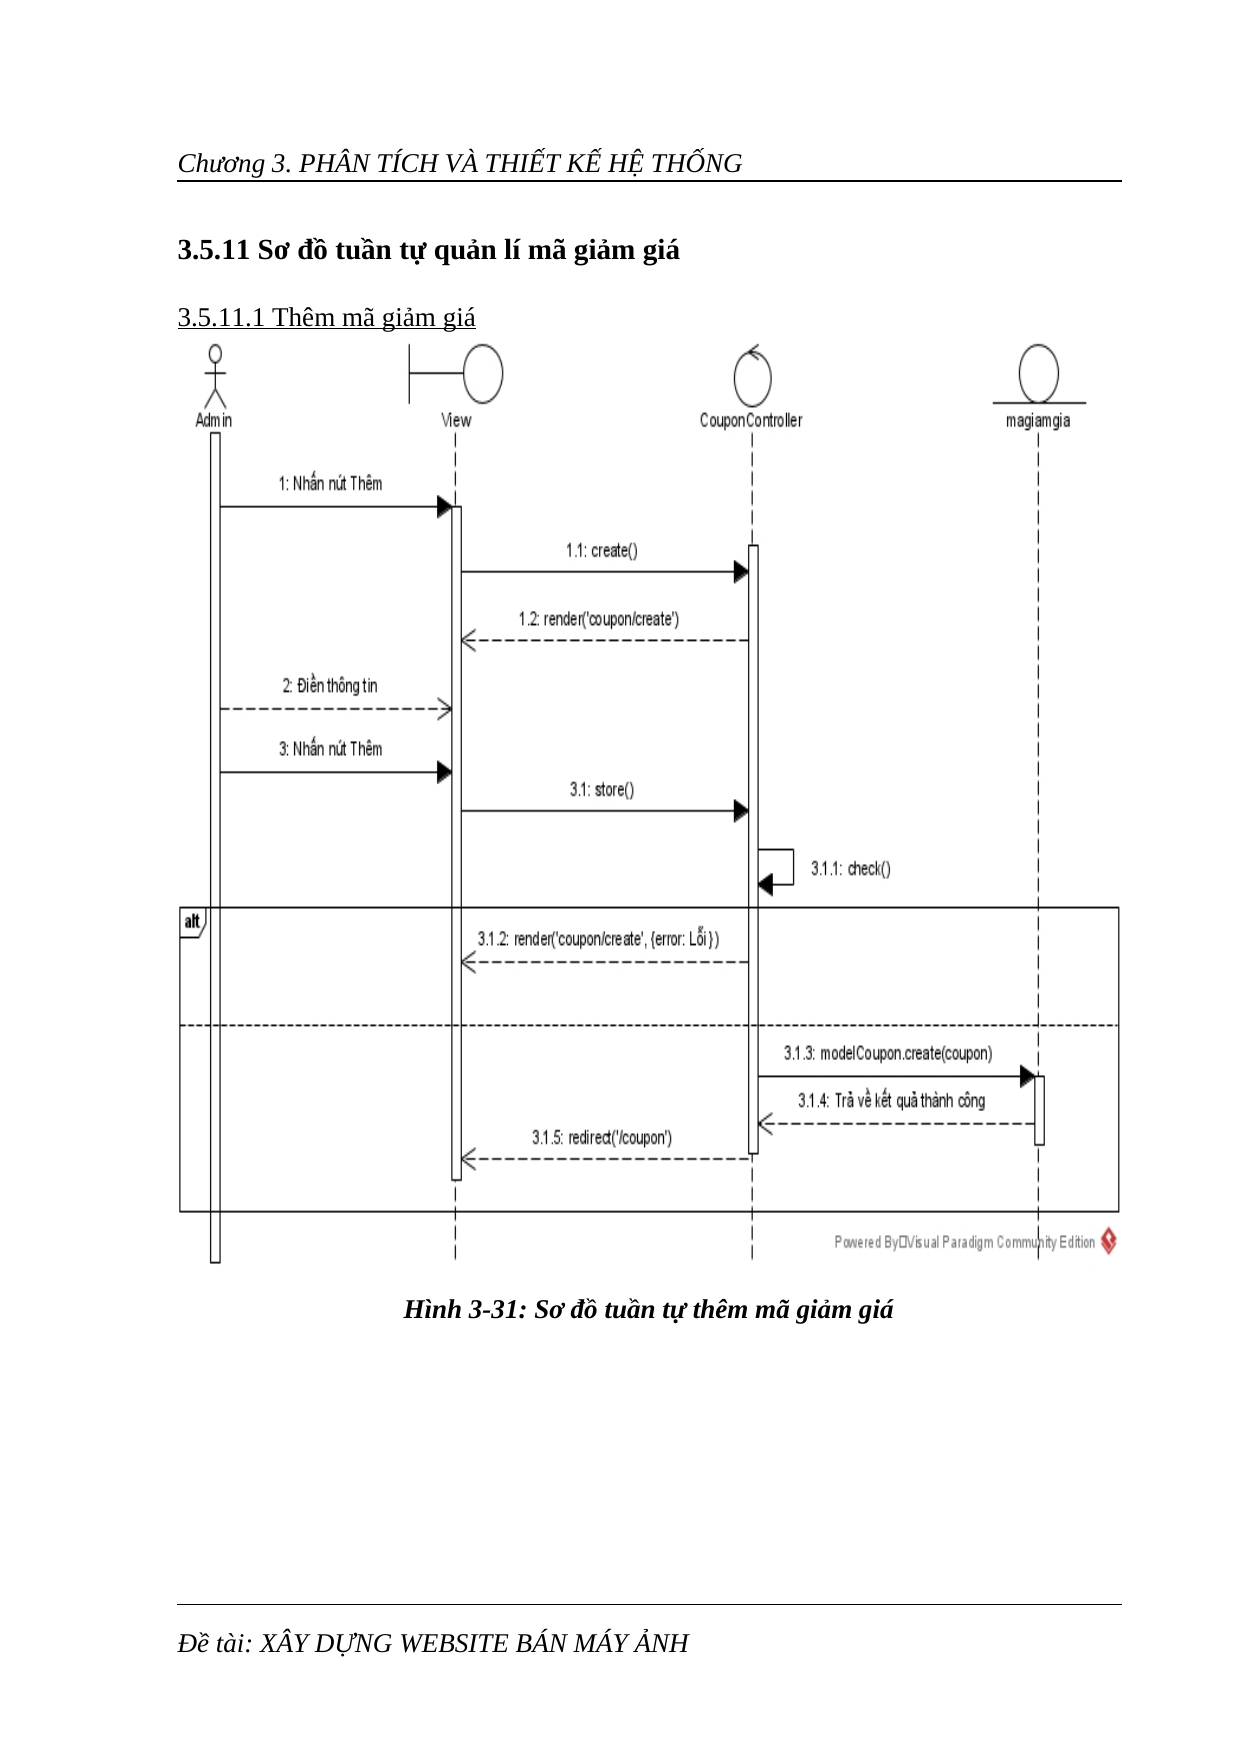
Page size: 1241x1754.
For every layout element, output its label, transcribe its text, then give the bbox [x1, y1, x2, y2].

picture [177, 341, 1123, 1271]
subtitle 3.5.11.1 Thêm mã giảm giá [177, 301, 1122, 332]
text 3.5.11 Sơ đồ tuần tự quản lí mã giảm giá [177, 232, 1122, 266]
